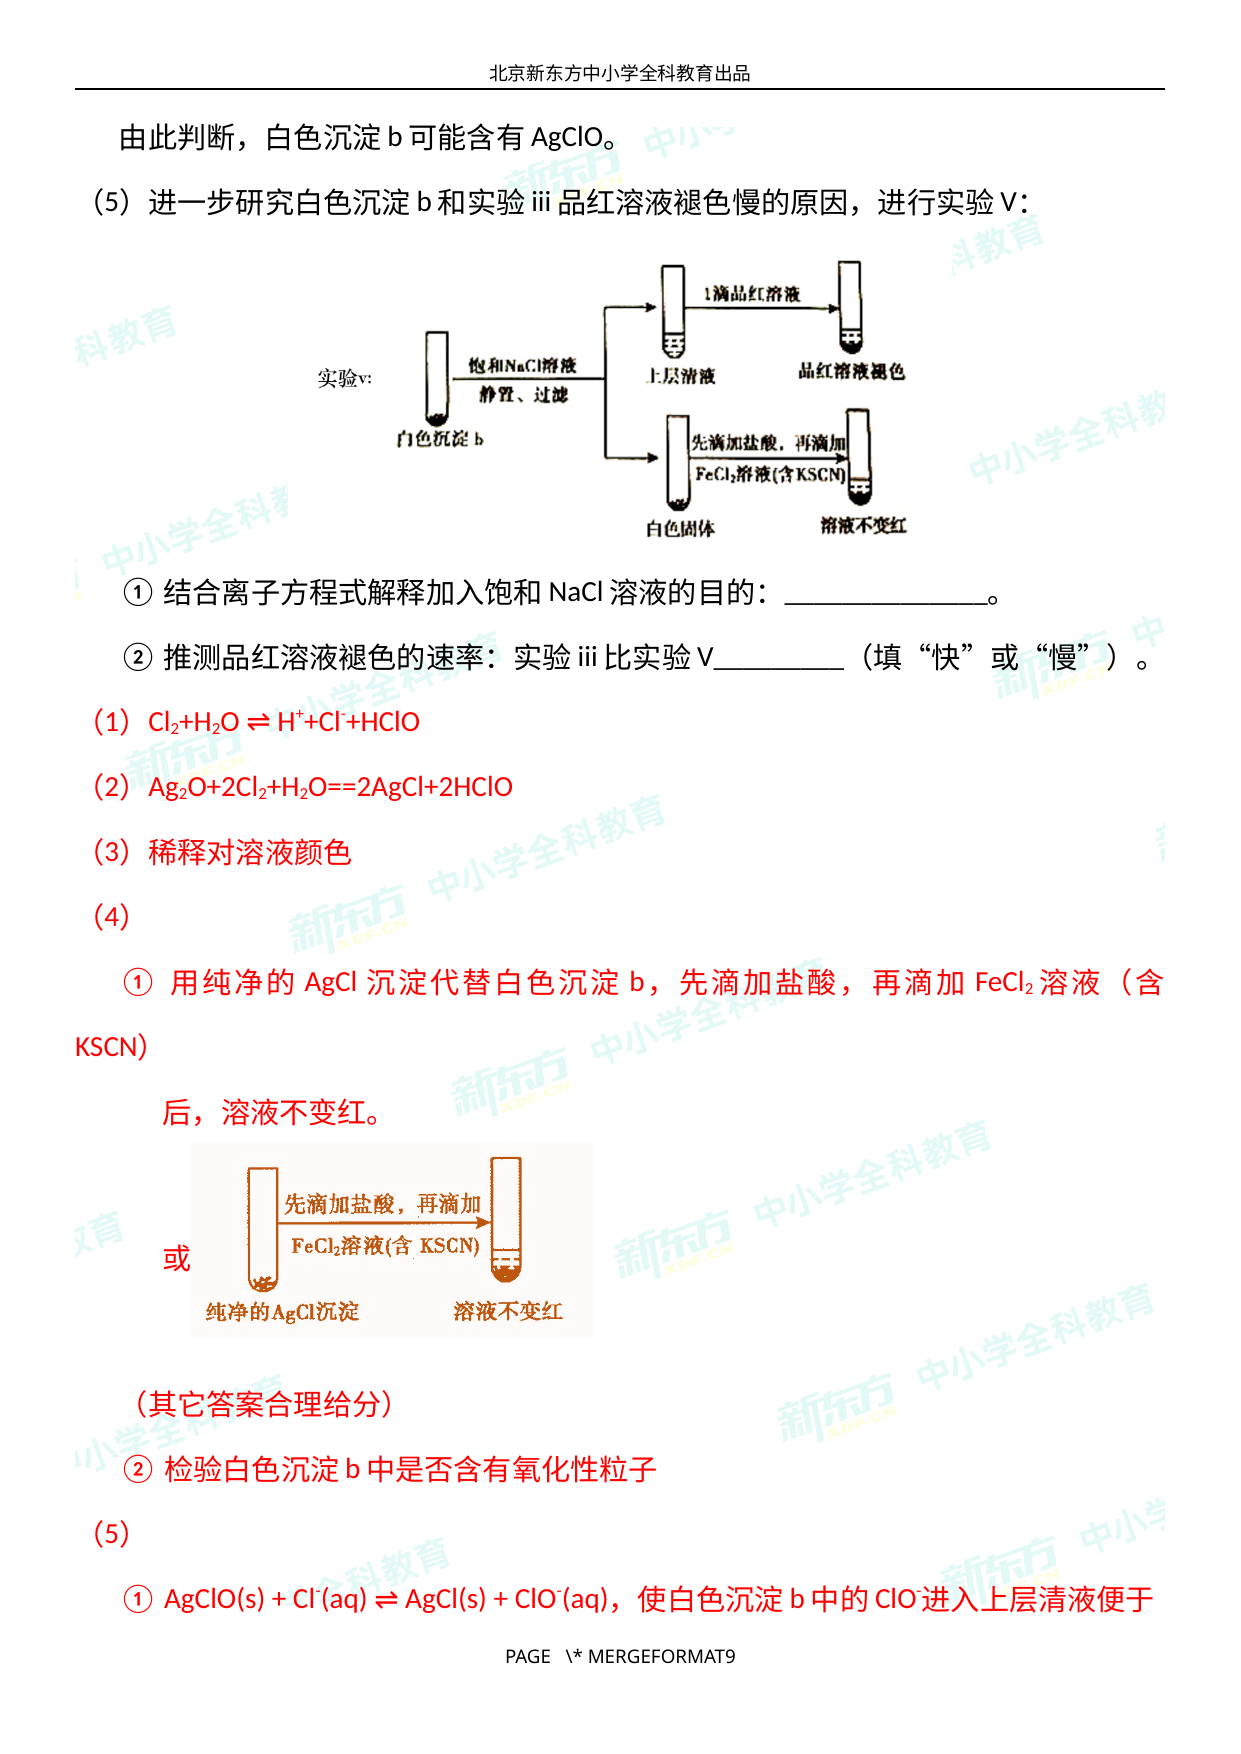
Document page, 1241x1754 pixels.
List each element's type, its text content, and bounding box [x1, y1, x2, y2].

text ② 检验白色沉淀b中是否含有氧化性粒子 [75, 1436, 1165, 1501]
text （1）Cl2+H2O ⇌ H++Cl-+HClO [75, 688, 1165, 753]
text 或 [119, 1143, 1165, 1371]
text （其它答案合理给分） [75, 1371, 1165, 1436]
text （4） [75, 883, 1165, 948]
text ①结合离子方程式解释加入饱和NaCl溶液的目的：______________。 [75, 558, 1165, 623]
text ① 用纯净的AgCl沉淀代替白色沉淀b，先滴加盐酸，再滴加FeCl2溶液（含KSCN） [75, 948, 1165, 1078]
text 由此判断，白色沉淀b可能含有AgClO。 [75, 103, 1165, 168]
text （3）稀释对溶液颜色 [75, 818, 1165, 883]
text ① AgClO(s) + Cl-(aq) ⇌ AgCl(s) + ClO-(aq)，使白色沉淀b中的ClO-进入上层清液便于 [75, 1566, 1165, 1631]
text （5）进一步研究白色沉淀b和实验iii品红溶液褪色慢的原因，进行实验V： [75, 168, 1165, 233]
text ②推测品红溶液褪色的速率：实验iii比实验V_________（填“快”或“慢”）。 [75, 623, 1165, 688]
picture [287, 233, 953, 559]
text （2）Ag2O+2Cl2+H2O==2AgCl+2HClO [75, 753, 1165, 818]
text 后，溶液不变红。 [119, 1078, 1165, 1143]
text （5） [75, 1501, 1165, 1566]
